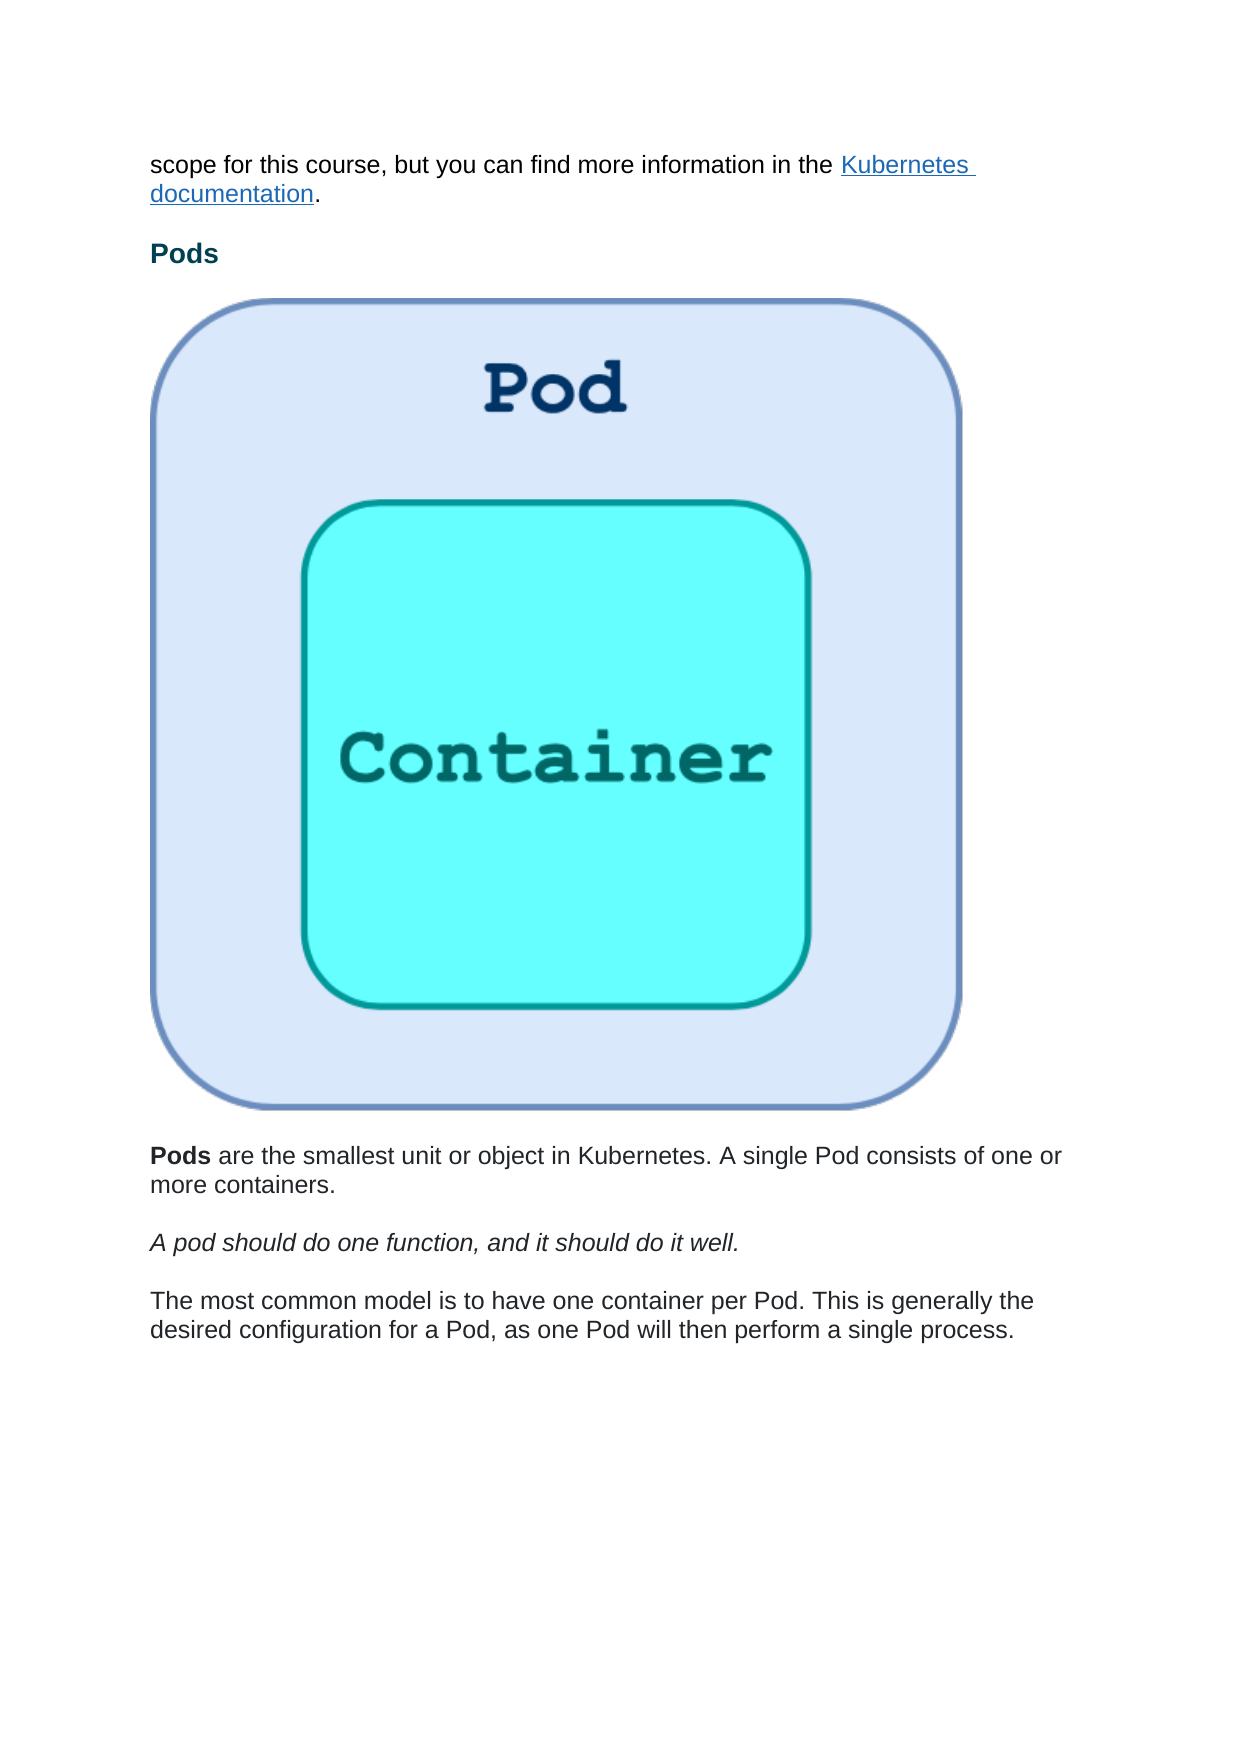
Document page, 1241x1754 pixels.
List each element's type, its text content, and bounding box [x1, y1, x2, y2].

text The most common model is to have one container per Pod. This is generally the desired configuration for a Pod, as one Pod will then perform a single process. [150, 1286, 1090, 1343]
subtitle Pods [150, 237, 1090, 269]
picture [150, 298, 964, 1112]
text Pods are the smallest unit or object in Kubernetes. A single Pod consists of one or more containers. [150, 1141, 1090, 1199]
text A pod should do one function, and it should do it well. [150, 1228, 1090, 1257]
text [150, 150, 1090, 207]
